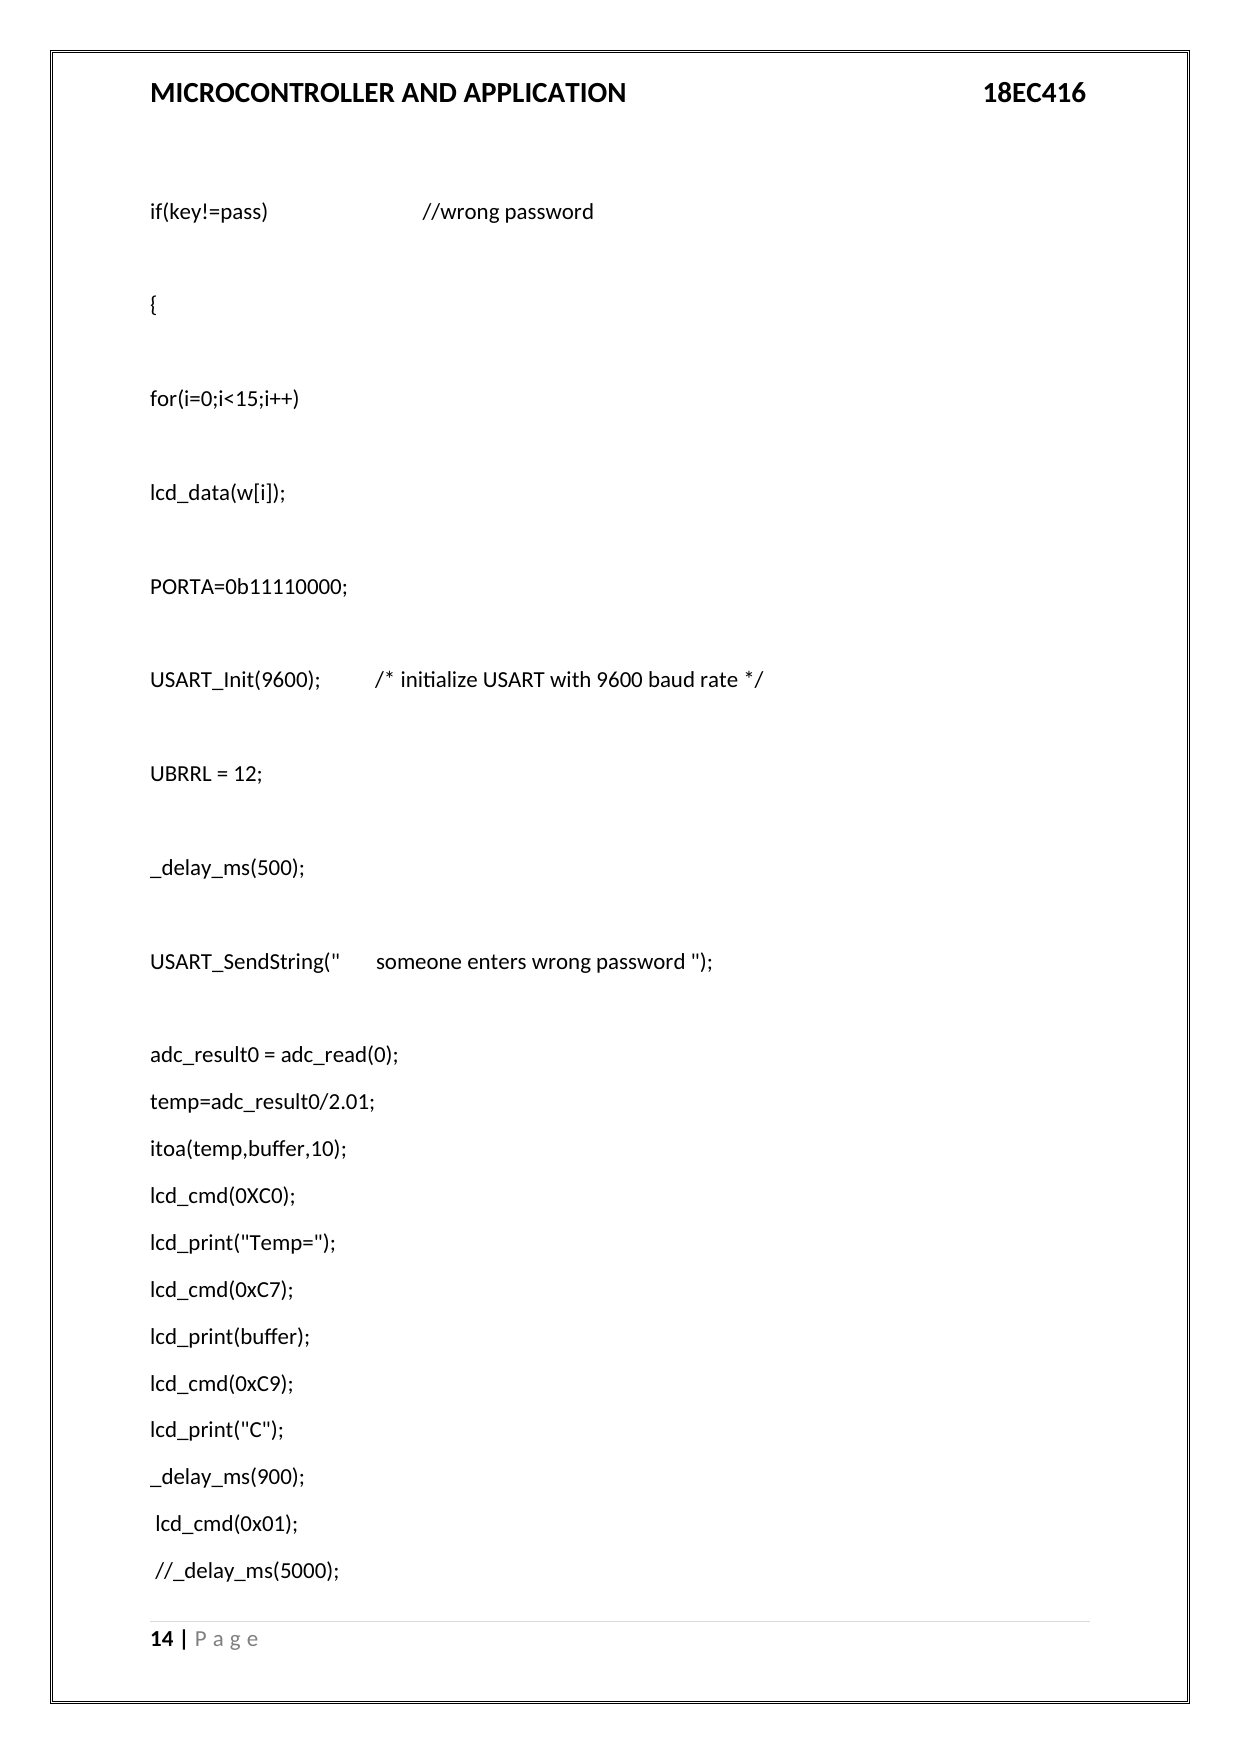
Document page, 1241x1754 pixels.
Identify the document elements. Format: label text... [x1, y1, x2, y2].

text PORTA=0b11110000; [150, 572, 1090, 600]
text { [150, 291, 1090, 319]
text lcd_cmd(0xC7); [150, 1275, 1090, 1303]
text lcd_cmd(0XC0); [150, 1181, 1090, 1209]
text lcd_cmd(0xC9); [150, 1369, 1090, 1397]
text temp=adc_result0/2.01; [150, 1087, 1090, 1116]
text //_delay_ms(5000); [150, 1556, 1090, 1584]
text if(key!=pass) //wrong password [150, 197, 1090, 225]
text itoa(temp,buffer,10); [150, 1134, 1090, 1162]
text _delay_ms(500); [150, 853, 1090, 881]
text lcd_print("Temp="); [150, 1228, 1090, 1256]
text USART_SendString(" someone enters wrong password "); [150, 947, 1090, 975]
text USART_Init(9600); /* initialize USART with 9600 baud rate */ [150, 666, 1090, 694]
text _delay_ms(900); [150, 1462, 1090, 1491]
text lcd_print("C"); [150, 1416, 1090, 1444]
text lcd_print(buffer); [150, 1322, 1090, 1350]
text adc_result0 = adc_read(0); [150, 1041, 1090, 1069]
text UBRRL = 12; [150, 759, 1090, 787]
text lcd_cmd(0x01); [150, 1509, 1090, 1537]
text lcd_data(w[i]); [150, 478, 1090, 506]
text for(i=0;i<15;i++) [150, 384, 1090, 412]
